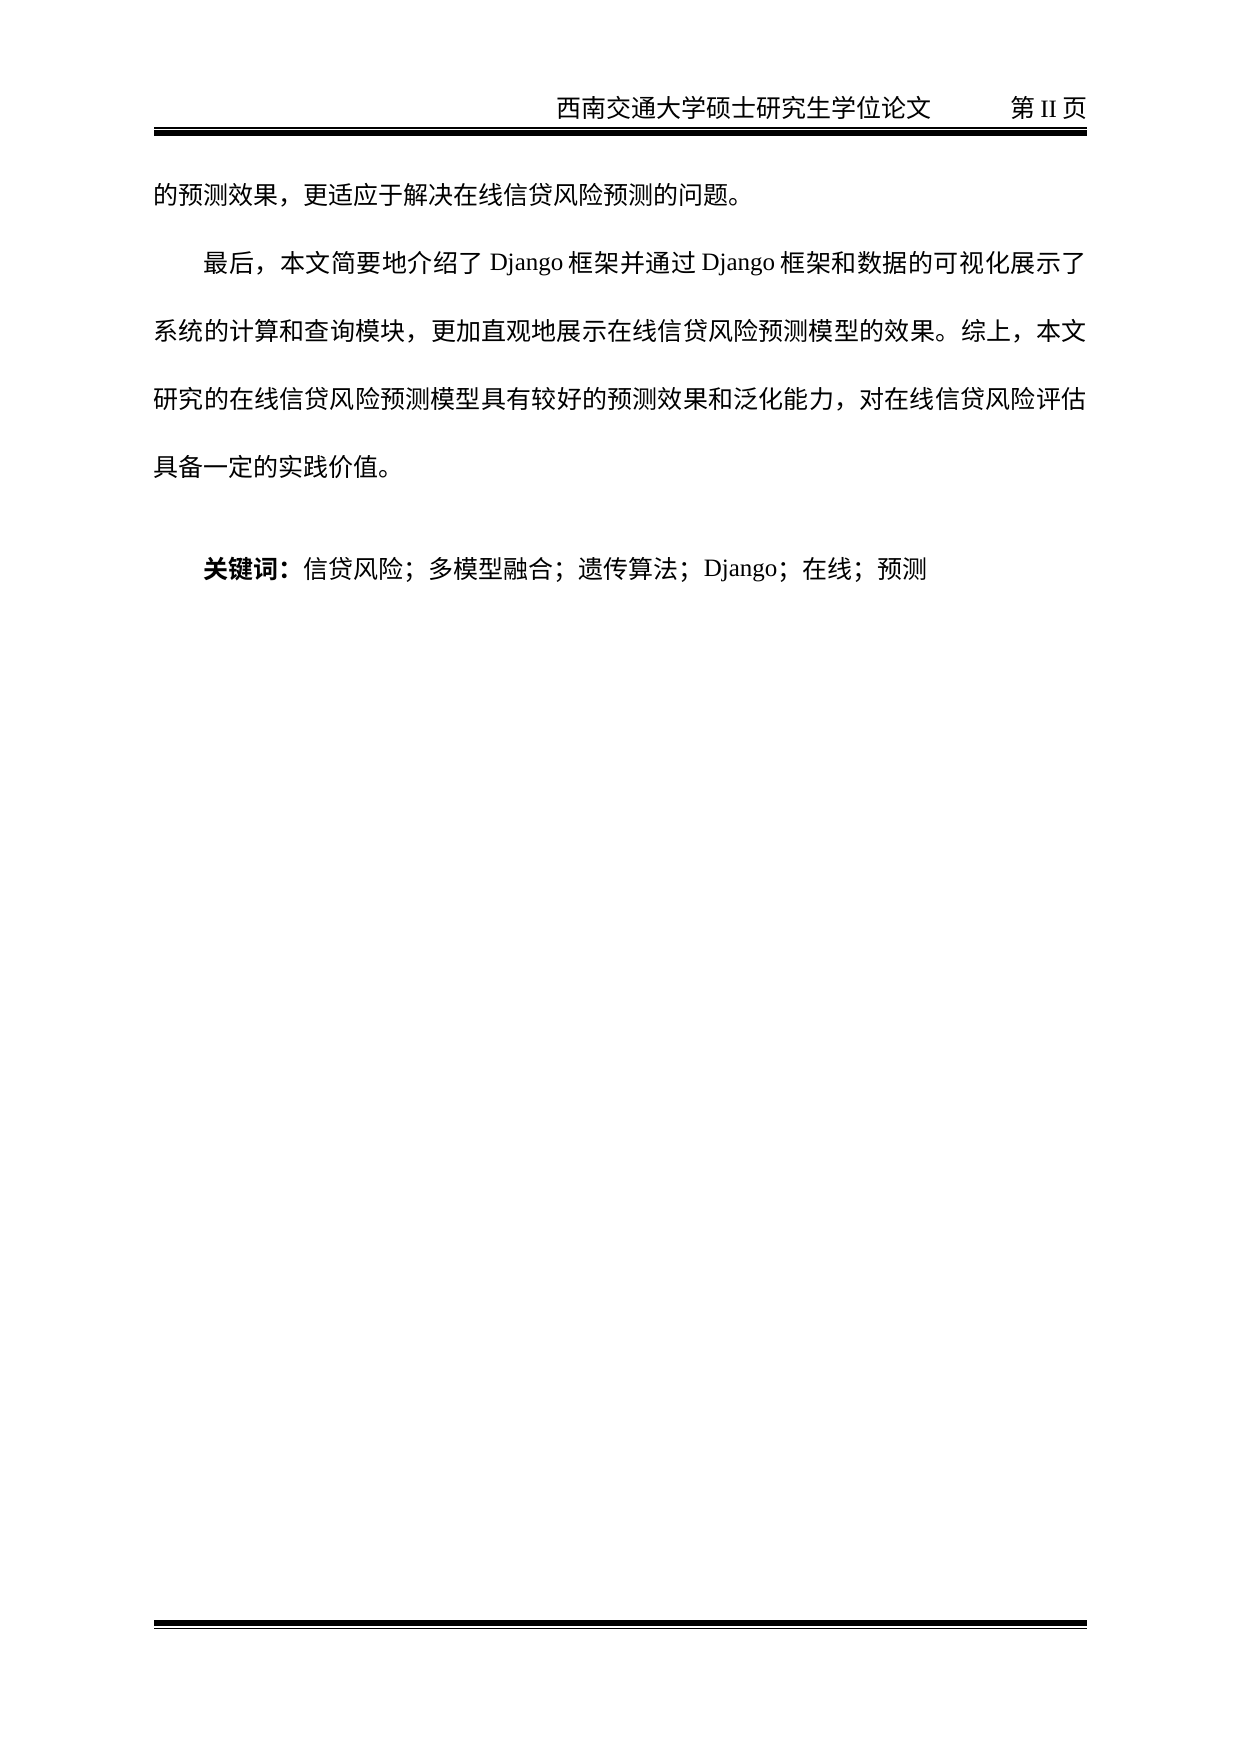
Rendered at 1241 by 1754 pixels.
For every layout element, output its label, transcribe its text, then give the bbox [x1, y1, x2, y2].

text 最后，本文简要地介绍了Django框架并通过Django框架和数据的可视化展示了系统的计算和查询模块，更加直观地展示在线信贷风险预测模型的效果。综上，本文研究的在线信贷风险预测模型具有较好的预测效果和泛化能力，对在线信贷风险评估具备一定的实践价值。 [153, 228, 1087, 499]
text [153, 160, 1087, 228]
text 关键词：信贷风险；多模型融合；遗传算法；Django；在线；预测 [153, 533, 1087, 601]
